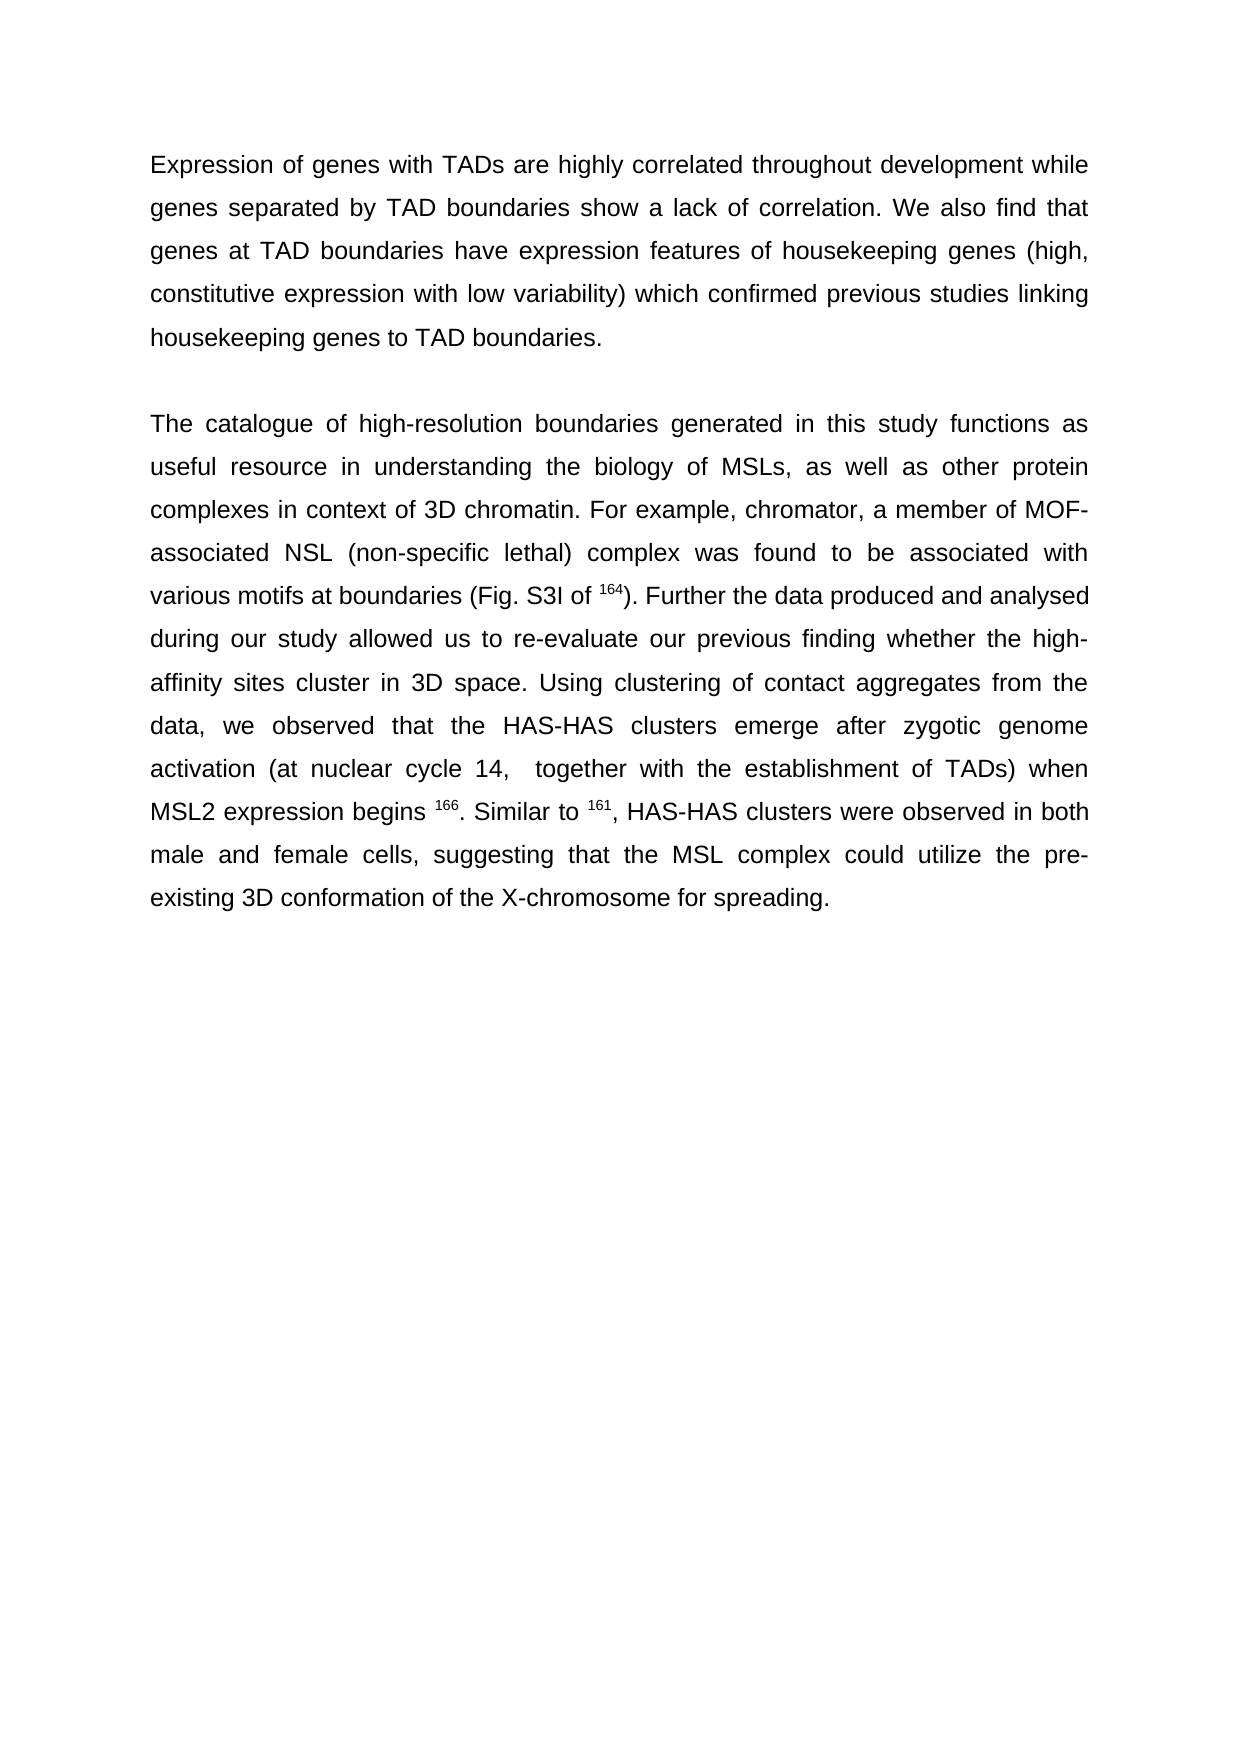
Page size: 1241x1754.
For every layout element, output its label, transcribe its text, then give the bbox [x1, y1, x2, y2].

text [150, 150, 1090, 351]
text The catalogue of high-resolution boundaries generated in this study functions as useful resource in understanding the biology of MSLs, as well as other protein complexes in context of 3D chromatin. For example, chromator, a member of MOF-associated NSL (non-specific lethal) complex was found to be associated with various motifs at boundaries (Fig. S3I of 164). Further the data produced and analysed during our study allowed us to re-evaluate our previous finding whether the high-affinity sites cluster in 3D space. Using clustering of contact aggregates from the data, we observed that the HAS-HAS clusters emerge after zygotic genome activation (at nuclear cycle 14, together with the establishment of TADs) when MSL2 expression begins 166. Similar to 161, HAS-HAS clusters were observed in both male and female cells, suggesting that the MSL complex could utilize the pre-existing 3D conformation of the X-chromosome for spreading. [150, 409, 1090, 912]
